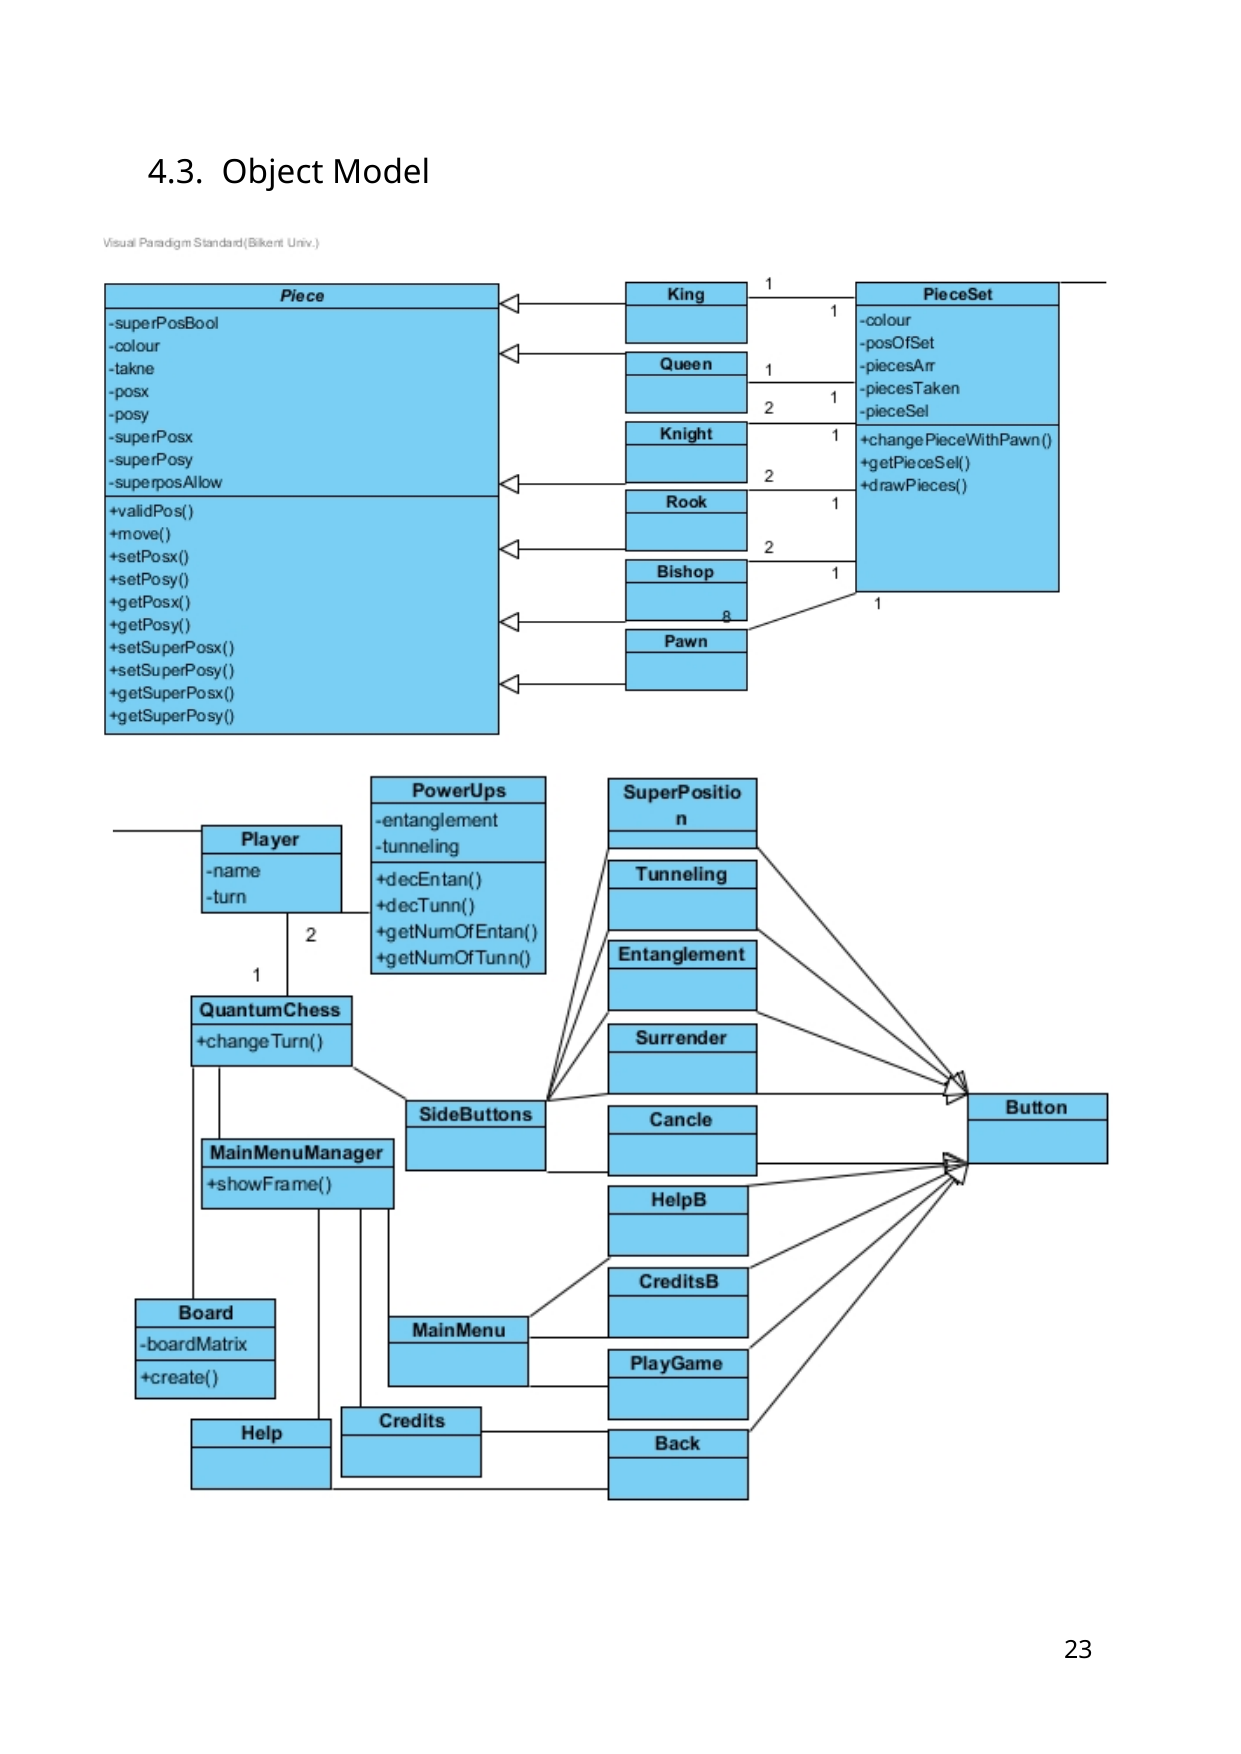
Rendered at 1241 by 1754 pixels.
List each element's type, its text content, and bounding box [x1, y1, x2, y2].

subtitle 4.3. Object Model [148, 148, 1093, 193]
picture [103, 232, 1113, 1506]
